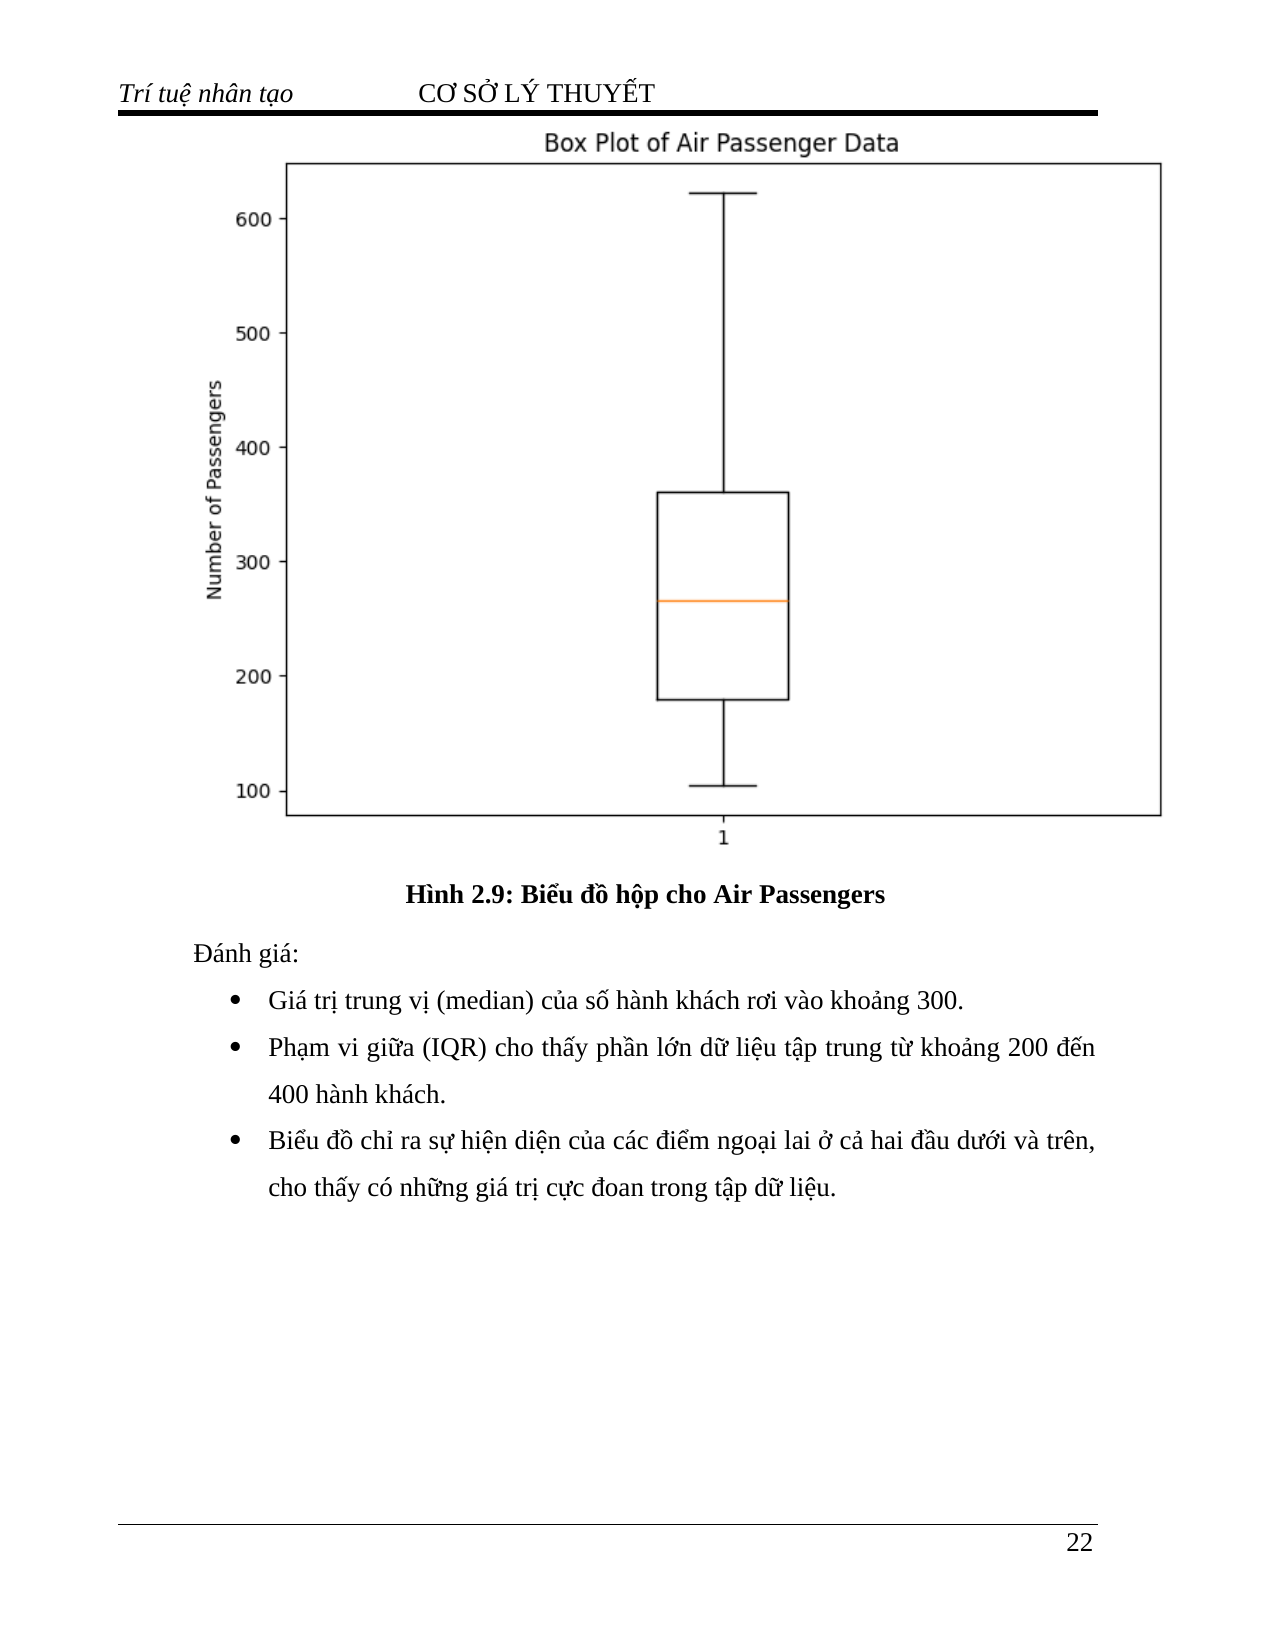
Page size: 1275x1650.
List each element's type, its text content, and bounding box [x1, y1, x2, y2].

list Biểu đồ chỉ ra sự hiện diện của các điểm ngoại lai ở cả hai đầu dưới và trên, cho thấy có những giá trị cực đoan trong tập dữ liệu. [231, 1124, 1098, 1202]
picture [193, 118, 1173, 863]
text Hình 2.9: Biểu đồ hộp cho Air Passengers [118, 878, 1098, 909]
list Phạm vi giữa (IQR) cho thấy phần lớn dữ liệu tập trung từ khoảng 200 đến 400 hành khách. [231, 1031, 1098, 1109]
list Giá trị trung vị (median) của số hành khách rơi vào khoảng 300. [231, 984, 1098, 1015]
text Đánh giá: [118, 937, 1098, 968]
